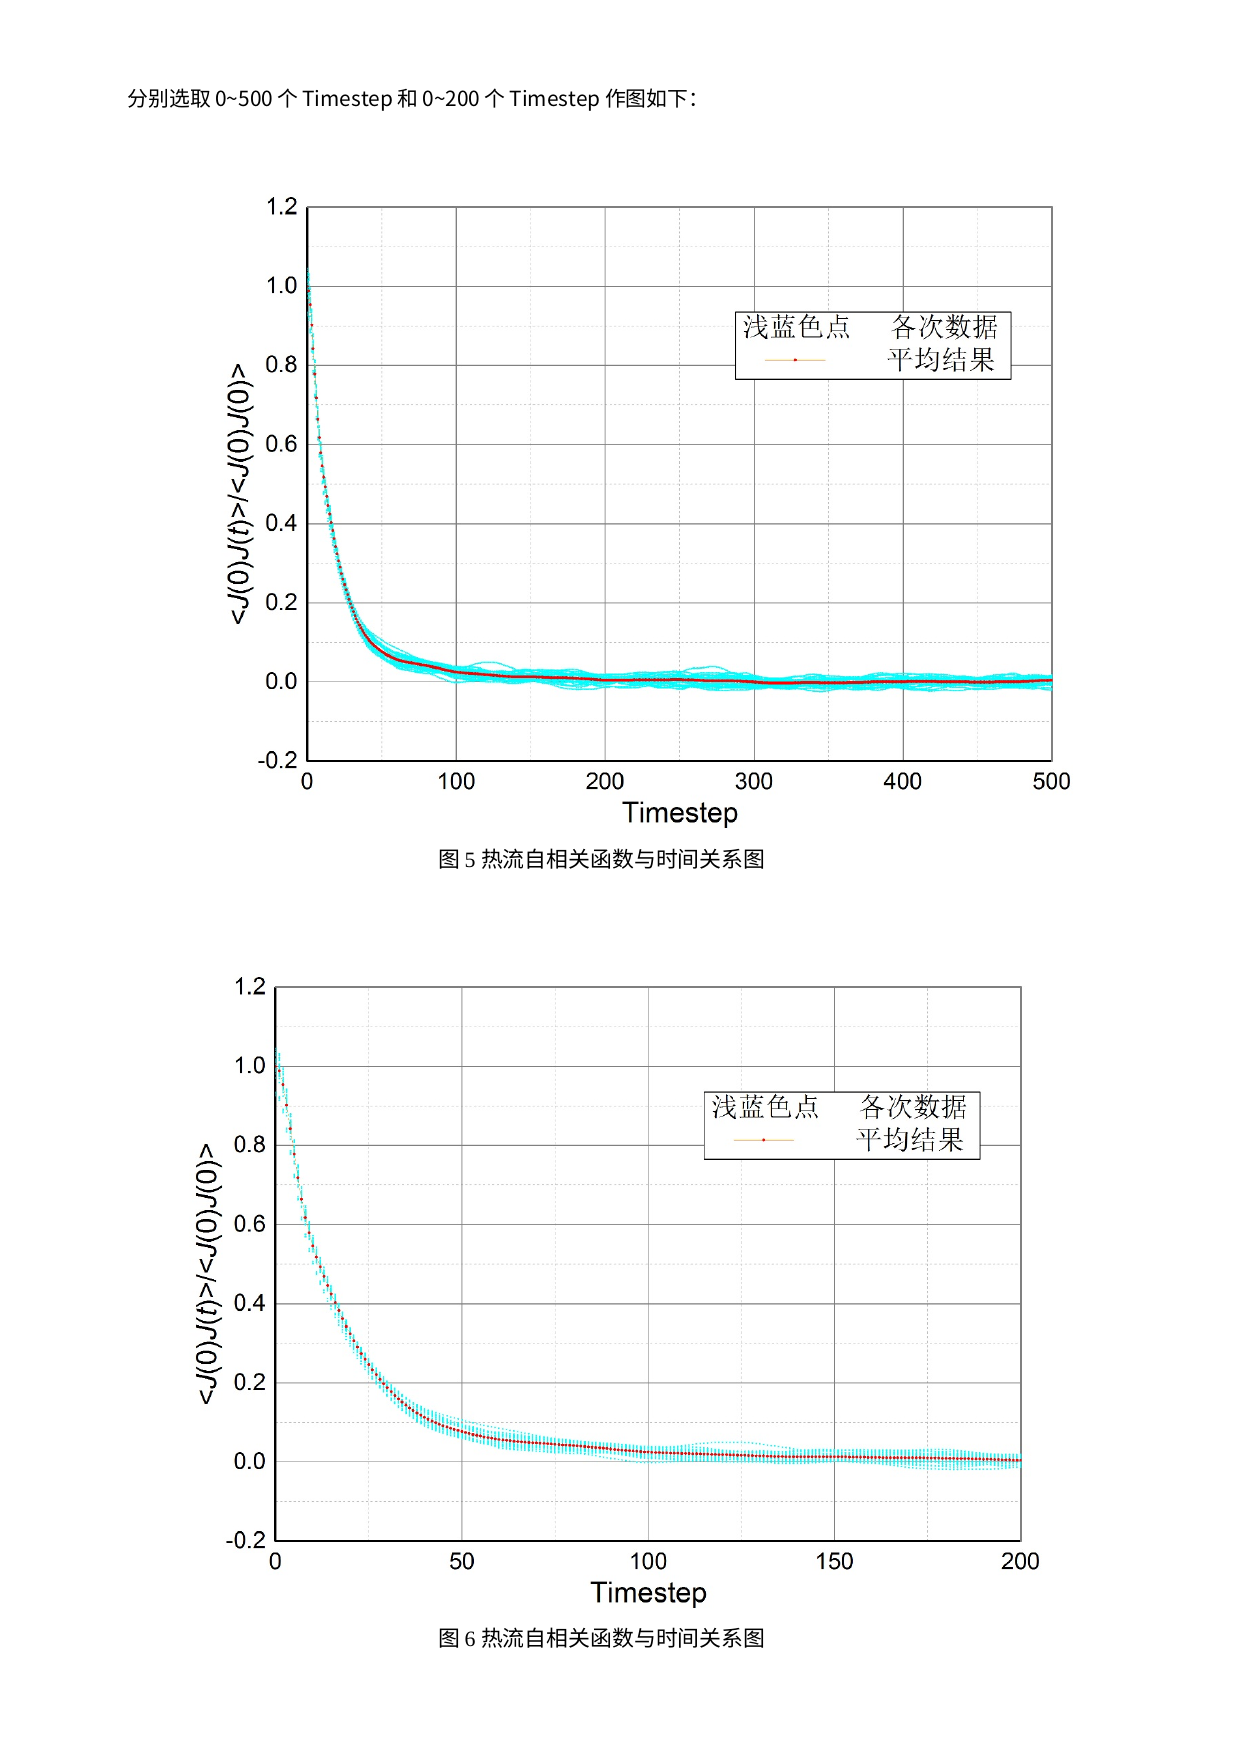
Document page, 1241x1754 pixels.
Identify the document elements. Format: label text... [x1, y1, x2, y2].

text 分别选取0~500个Timestep和0~200个Timestep作图如下： [86, 81, 1165, 113]
picture [81, 897, 1172, 1669]
picture [112, 117, 1203, 889]
